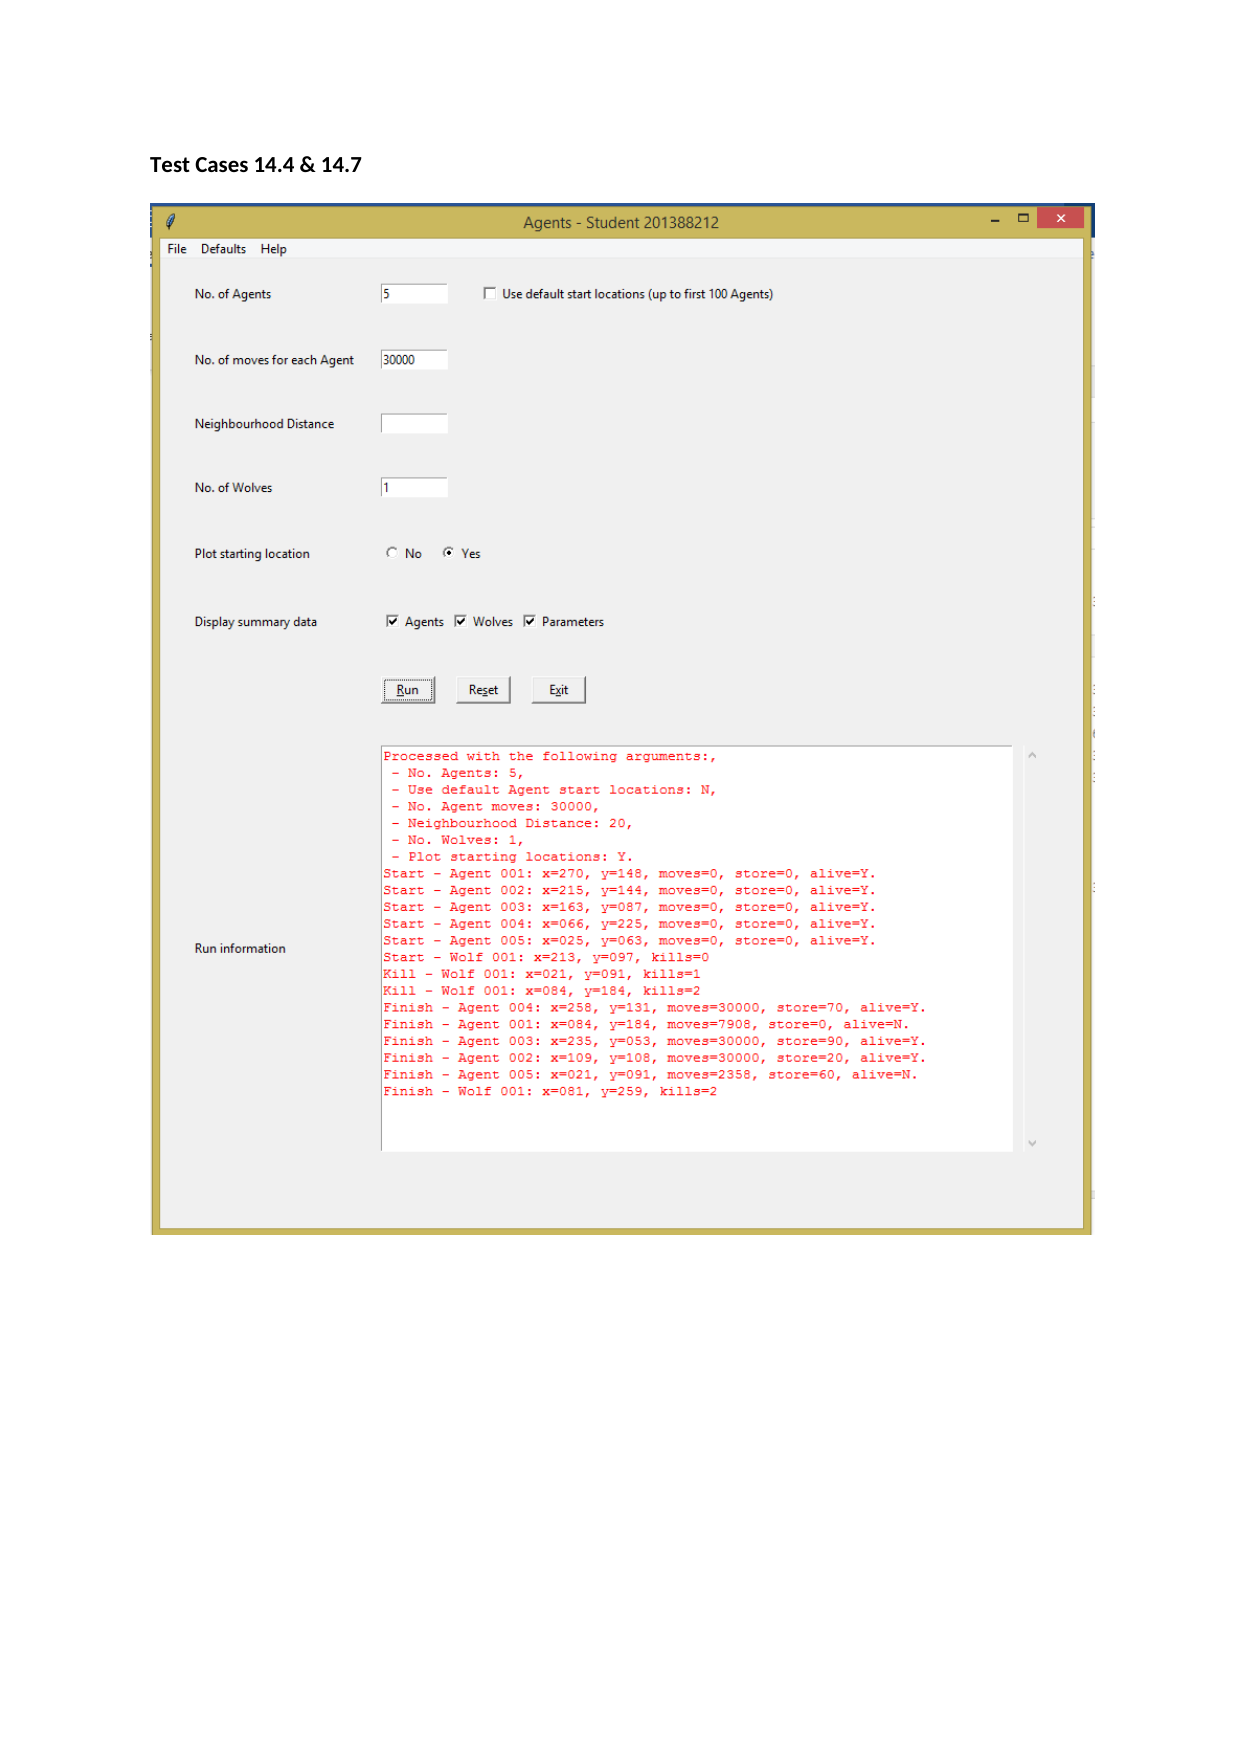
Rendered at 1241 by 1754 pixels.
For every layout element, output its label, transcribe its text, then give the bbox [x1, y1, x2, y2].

picture [150, 203, 1095, 1235]
text Test Cases 14.4 & 14.7 [150, 150, 1090, 178]
